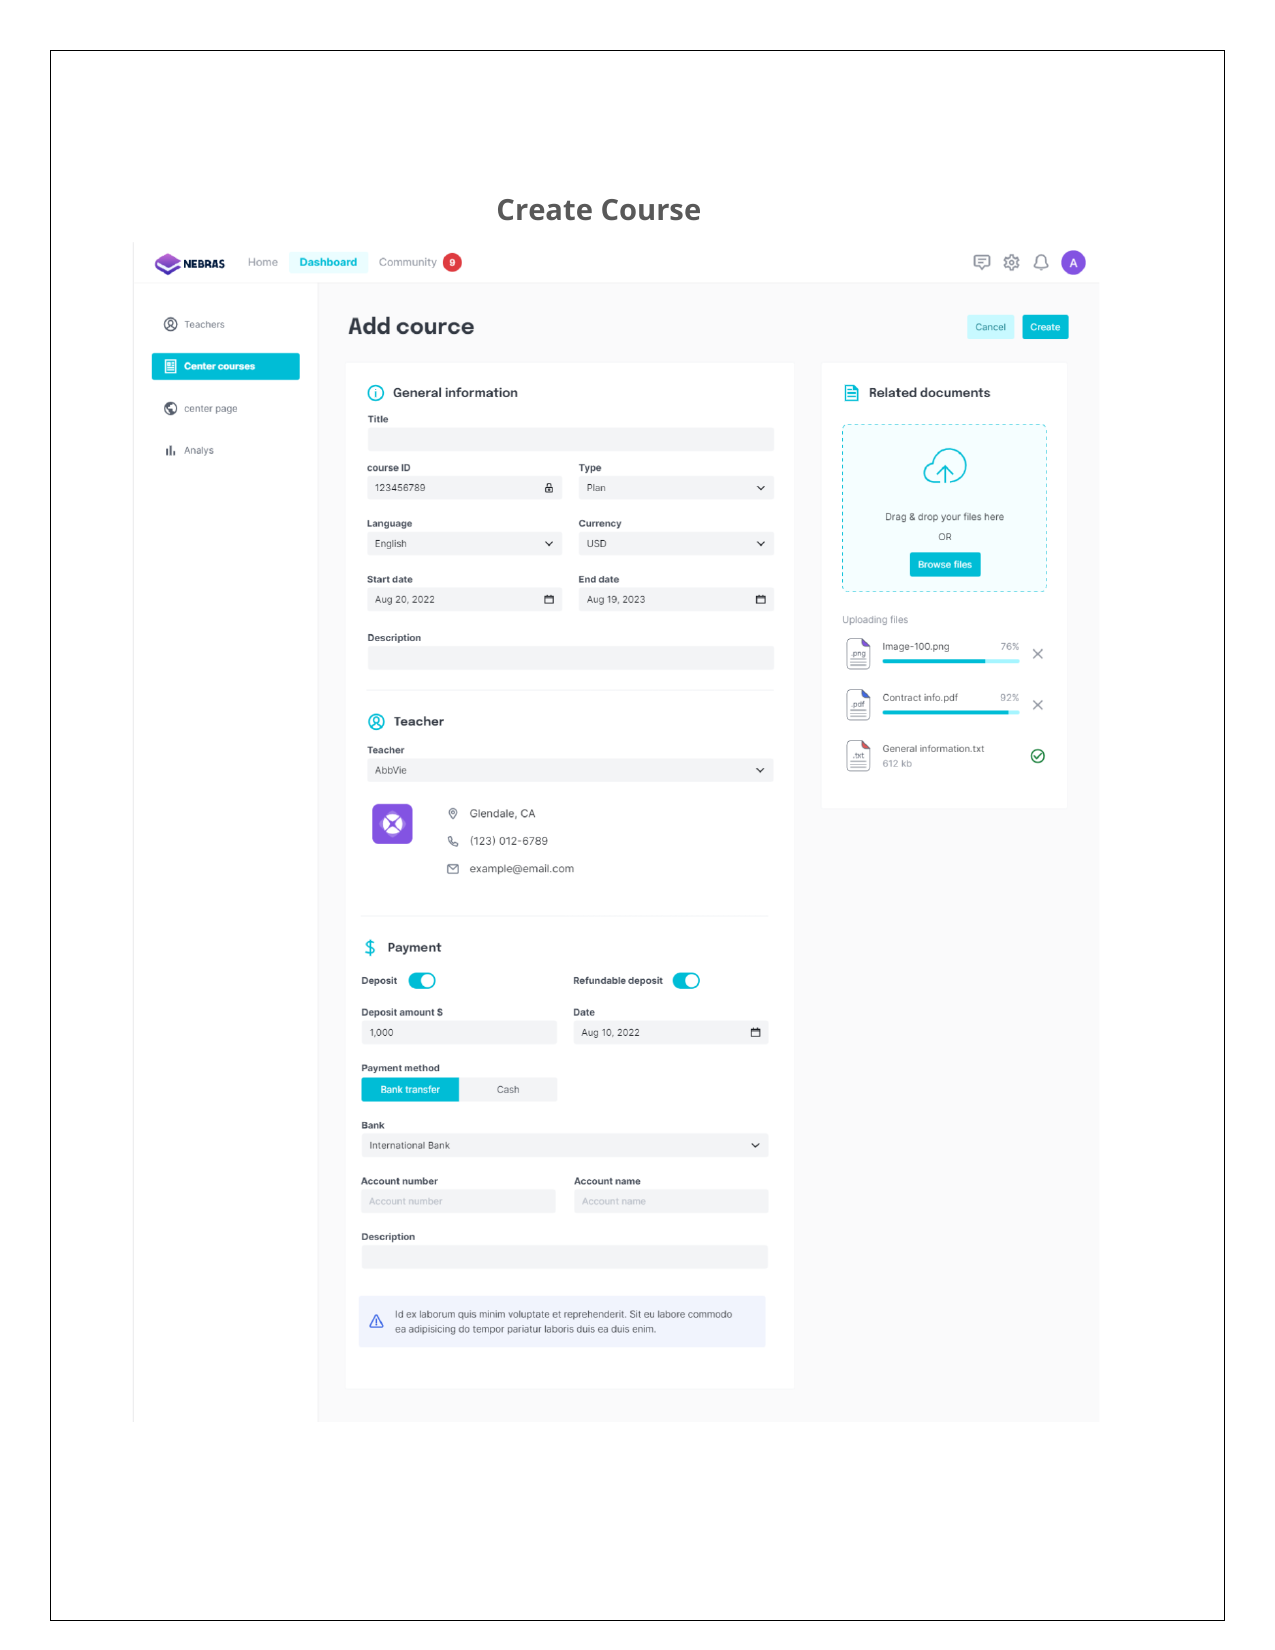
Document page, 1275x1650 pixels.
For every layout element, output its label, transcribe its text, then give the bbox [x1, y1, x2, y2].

picture [132, 242, 1100, 1422]
text Create Course [162, 189, 1035, 229]
